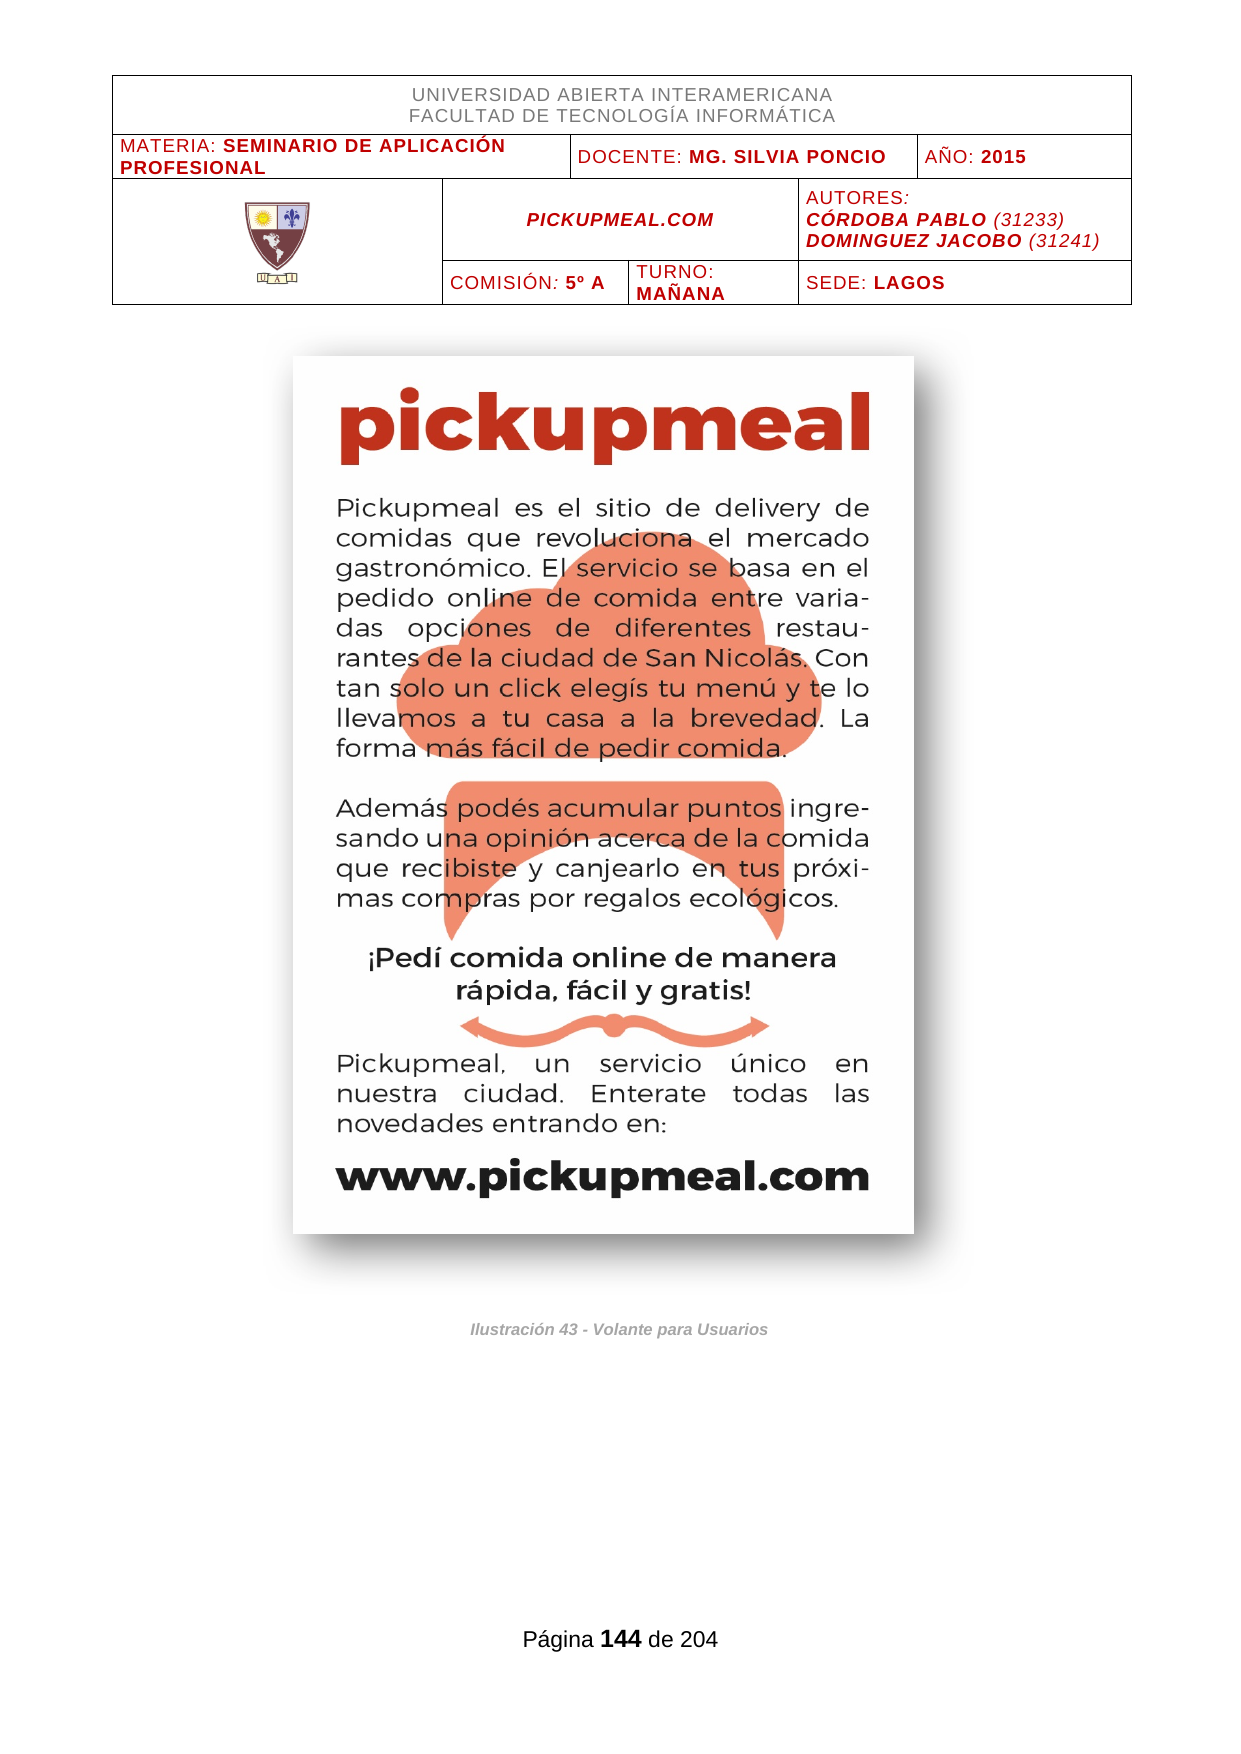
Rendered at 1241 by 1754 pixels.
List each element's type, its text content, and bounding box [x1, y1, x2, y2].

picture [293, 356, 914, 1234]
text Ilustración 43 - Volante para Usuarios [112, 1319, 1128, 1339]
picture [230, 196, 325, 287]
